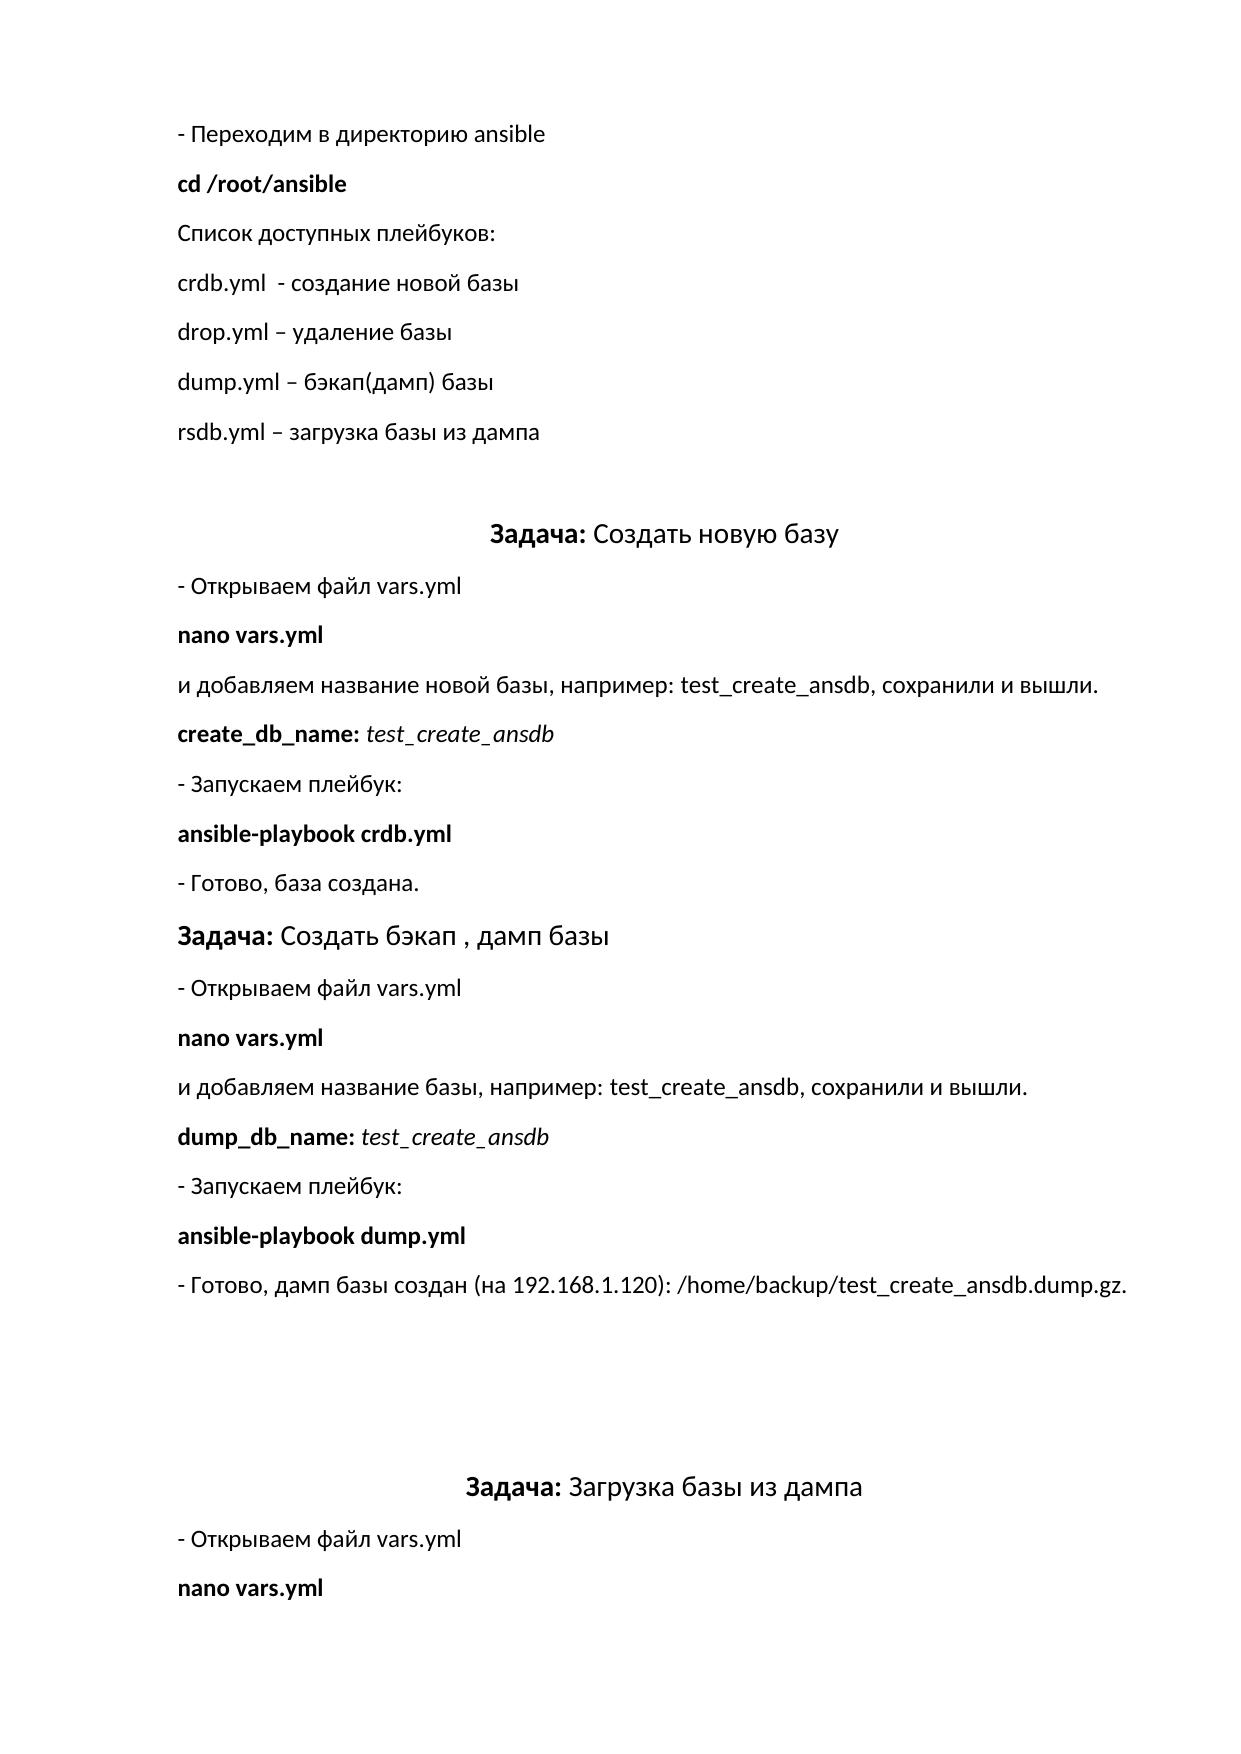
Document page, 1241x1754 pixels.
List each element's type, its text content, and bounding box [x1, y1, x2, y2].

text и добавляем название новой базы, например: test_create_ansdb, сохранили и вышли. [177, 669, 1152, 699]
text ansible-playbook dump.yml [177, 1220, 1152, 1251]
text Задача: Загрузка базы из дампа [177, 1468, 1152, 1503]
text Список доступных плейбуков: [177, 217, 1152, 248]
text Задача: Создать бэкап , дамп базы [177, 917, 1152, 953]
text Задача: Создать новую базу [177, 515, 1152, 550]
text ansible-playbook crdb.yml [177, 818, 1152, 848]
text - Запускаем плейбук: [177, 1170, 1152, 1201]
text drop.yml – удаление базы [177, 316, 1152, 347]
text dump.yml – бэкап(дамп) базы [177, 366, 1152, 397]
text dump_db_name: test_create_ansdb [177, 1121, 1152, 1151]
text - Готово, дамп базы создан (на 192.168.1.120): /home/backup/test_create_ansdb.dump.gz. [177, 1269, 1152, 1300]
text - Переходим в директорию ansible [177, 118, 1152, 149]
text - Открываем файл vars.yml [177, 972, 1152, 1003]
text nano vars.yml [177, 1022, 1152, 1052]
text - Готово, база создана. [177, 867, 1152, 898]
text и добавляем название базы, например: test_create_ansdb, сохранили и вышли. [177, 1071, 1152, 1102]
text - Открываем файл vars.yml [177, 570, 1152, 600]
text nano vars.yml [177, 1573, 1152, 1603]
text - Запускаем плейбук: [177, 768, 1152, 799]
text nano vars.yml [177, 619, 1152, 650]
text crdb.yml - создание новой базы [177, 267, 1152, 297]
text rsdb.yml – загрузка базы из дампа [177, 416, 1152, 446]
text - Открываем файл vars.yml [177, 1523, 1152, 1553]
text cd /root/ansible [177, 168, 1152, 198]
text create_db_name: test_create_ansdb [177, 719, 1152, 749]
